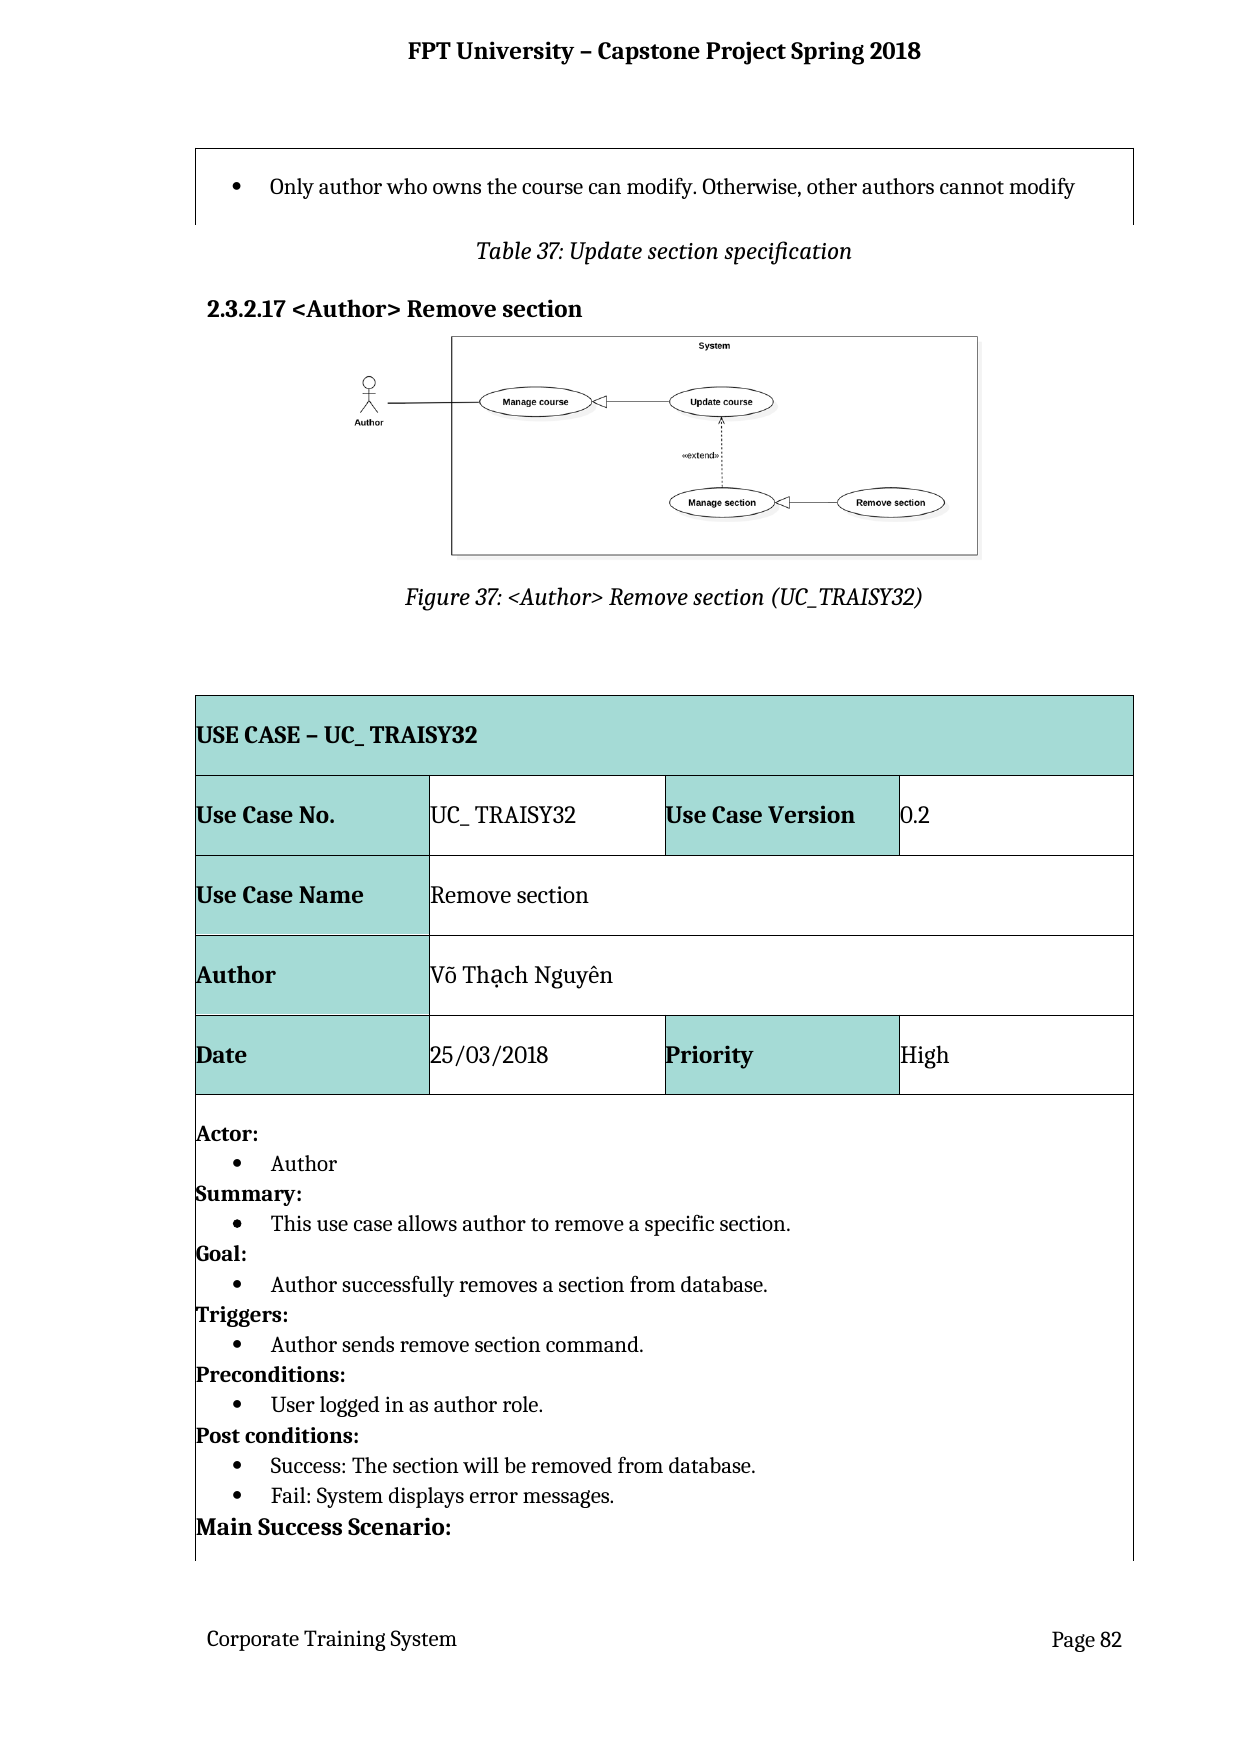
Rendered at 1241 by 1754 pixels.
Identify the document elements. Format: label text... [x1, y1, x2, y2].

table_cell Date [196, 1016, 429, 1094]
table_cell Priority [666, 1016, 899, 1094]
text Figure 37: <Author> Remove section (UC_TRAISY32) [207, 583, 1122, 612]
table_cell UC_ TRAISY32 [430, 776, 665, 855]
table_cell Author [196, 936, 429, 1014]
table_cell Võ Thạch Nguyên [430, 936, 1133, 1014]
table_cell Use Case Name [196, 856, 429, 934]
table_cell Use Case Version [666, 776, 899, 855]
table_cell Remove section [430, 856, 1133, 934]
picture [343, 328, 985, 563]
list Table : Update section specification [207, 237, 1122, 266]
table_cell 0.2 [900, 776, 1133, 855]
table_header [196, 149, 1133, 225]
table_cell High [900, 1016, 1133, 1094]
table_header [196, 1095, 1133, 1561]
text 2.3.2.17 <Author> Remove section [207, 295, 1122, 324]
table_cell 25/03/2018 [430, 1016, 665, 1094]
table_header USE CASE – UC_ TRAISY32 [196, 696, 1133, 775]
table_cell Use Case No. [196, 776, 429, 855]
